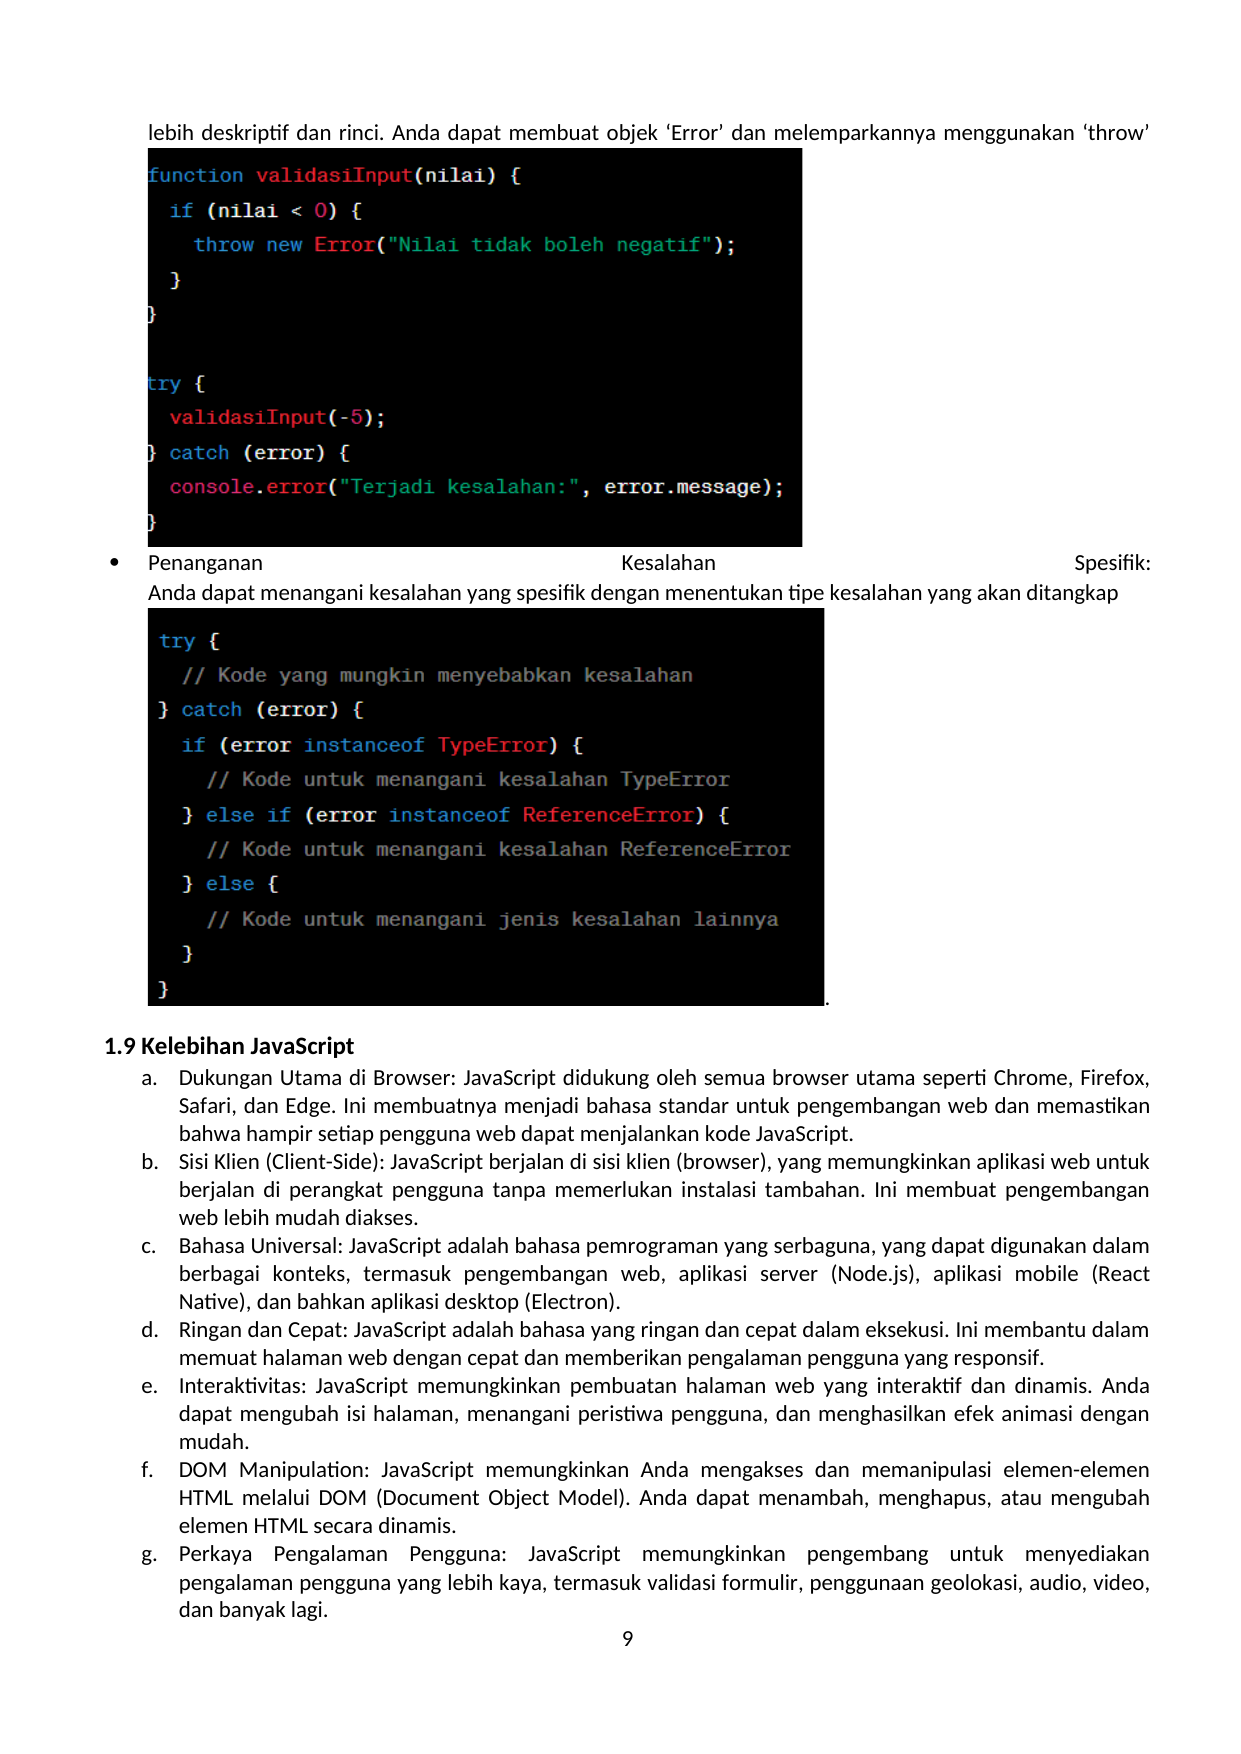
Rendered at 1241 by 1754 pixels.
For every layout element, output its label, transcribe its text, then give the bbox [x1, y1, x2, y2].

list Sisi Klien (Client-Side): JavaScript berjalan di sisi klien (browser), yang memungkinkan aplikasi web untuk berjalan di perangkat pengguna tanpa memerlukan instalasi tambahan. Ini membuat pengembangan web lebih mudah diakses. [141, 1147, 1152, 1231]
subtitle 1.9 Kelebihan JavaScript [103, 1030, 1152, 1061]
list Ringan dan Cepat: JavaScript adalah bahasa yang ringan dan cepat dalam eksekusi. Ini membantu dalam memuat halaman web dengan cepat dan memberikan pengalaman pengguna yang responsif. [141, 1315, 1152, 1371]
list DOM Manipulation: JavaScript memungkinkan Anda mengakses dan memanipulasi elemen-elemen HTML melalui DOM (Document Object Model). Anda dapat menambah, menghapus, atau mengubah elemen HTML secara dinamis. [141, 1456, 1152, 1539]
list Dukungan Utama di Browser: JavaScript didukung oleh semua browser utama seperti Chrome, Firefox, Safari, dan Edge. Ini membuatnya menjadi bahasa standar untuk pengembangan web dan memastikan bahwa hampir setiap pengguna web dapat menjalankan kode JavaScript. [141, 1063, 1152, 1147]
list Bahasa Universal: JavaScript adalah bahasa pemrograman yang serbaguna, yang dapat digunakan dalam berbagai konteks, termasuk pengembangan web, aplikasi server (Node.js), aplikasi mobile (React Native), dan bahkan aplikasi desktop (Electron). [141, 1231, 1152, 1315]
list Interaktivitas: JavaScript memungkinkan pembuatan halaman web yang interaktif dan dinamis. Anda dapat mengubah isi halaman, menangani peristiwa pengguna, dan menghasilkan efek animasi dengan mudah. [141, 1371, 1152, 1456]
picture [147, 148, 803, 547]
list Perkaya Pengalaman Pengguna: JavaScript memungkinkan pengembang untuk menyediakan pengalaman pengguna yang lebih kaya, termasuk validasi formulir, penggunaan geolokasi, audio, video, dan banyak lagi. [141, 1539, 1152, 1624]
picture [147, 608, 825, 1006]
list Penanganan Kesalahan Spesifik: Anda dapat menangani kesalahan yang spesifik dengan menentukan tipe kesalahan yang akan ditangkap [110, 548, 1152, 607]
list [110, 118, 1152, 546]
